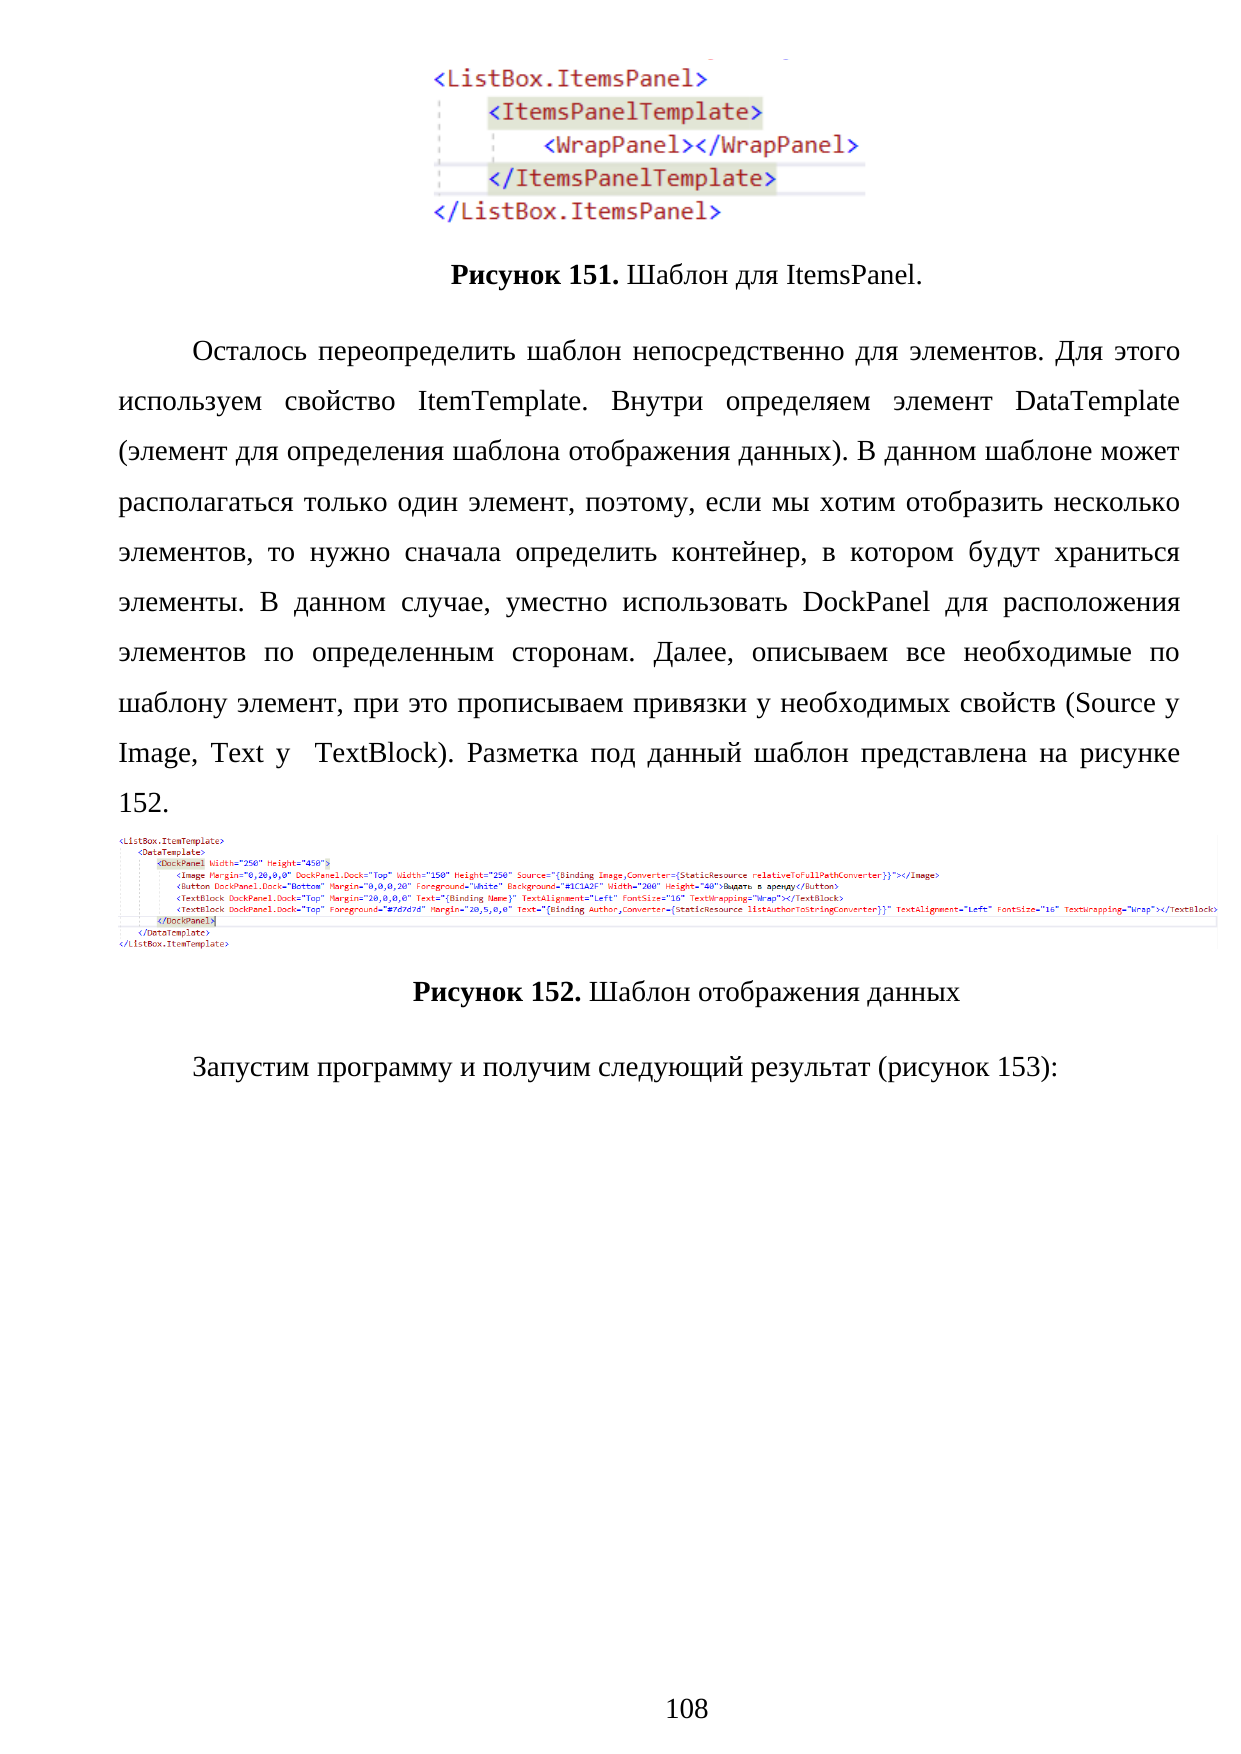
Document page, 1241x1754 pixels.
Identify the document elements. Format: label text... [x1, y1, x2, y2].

text Осталось переопределить шаблон непосредственно для элементов. Для этого используем свойство ItemTemplate. Внутри определяем элемент DataTemplate (элемент для определения шаблона отображения данных). В данном шаблоне может располагаться только один элемент, поэтому, если мы хотим отобразить несколько элементов, то нужно сначала определить контейнер, в котором будут храниться элементы. В данном случае, уместно использовать DockPanel для расположения элементов по определенным сторонам. Далее, описываем все необходимые по шаблону элемент, при это прописываем привязки у необходимых свойств (Source у Image, Text у TextBlock). Разметка под данный шаблон представлена на рисунке 152. [118, 333, 1181, 819]
text Рисунок 152. Шаблон отображения данных [118, 974, 1181, 1007]
picture [433, 59, 866, 233]
text Рисунок 151. Шаблон для ItemsPanel. [118, 257, 1181, 291]
text Запустим программу и получим следующий результат (рисунок 153): [118, 1049, 1181, 1083]
picture [118, 835, 1218, 949]
